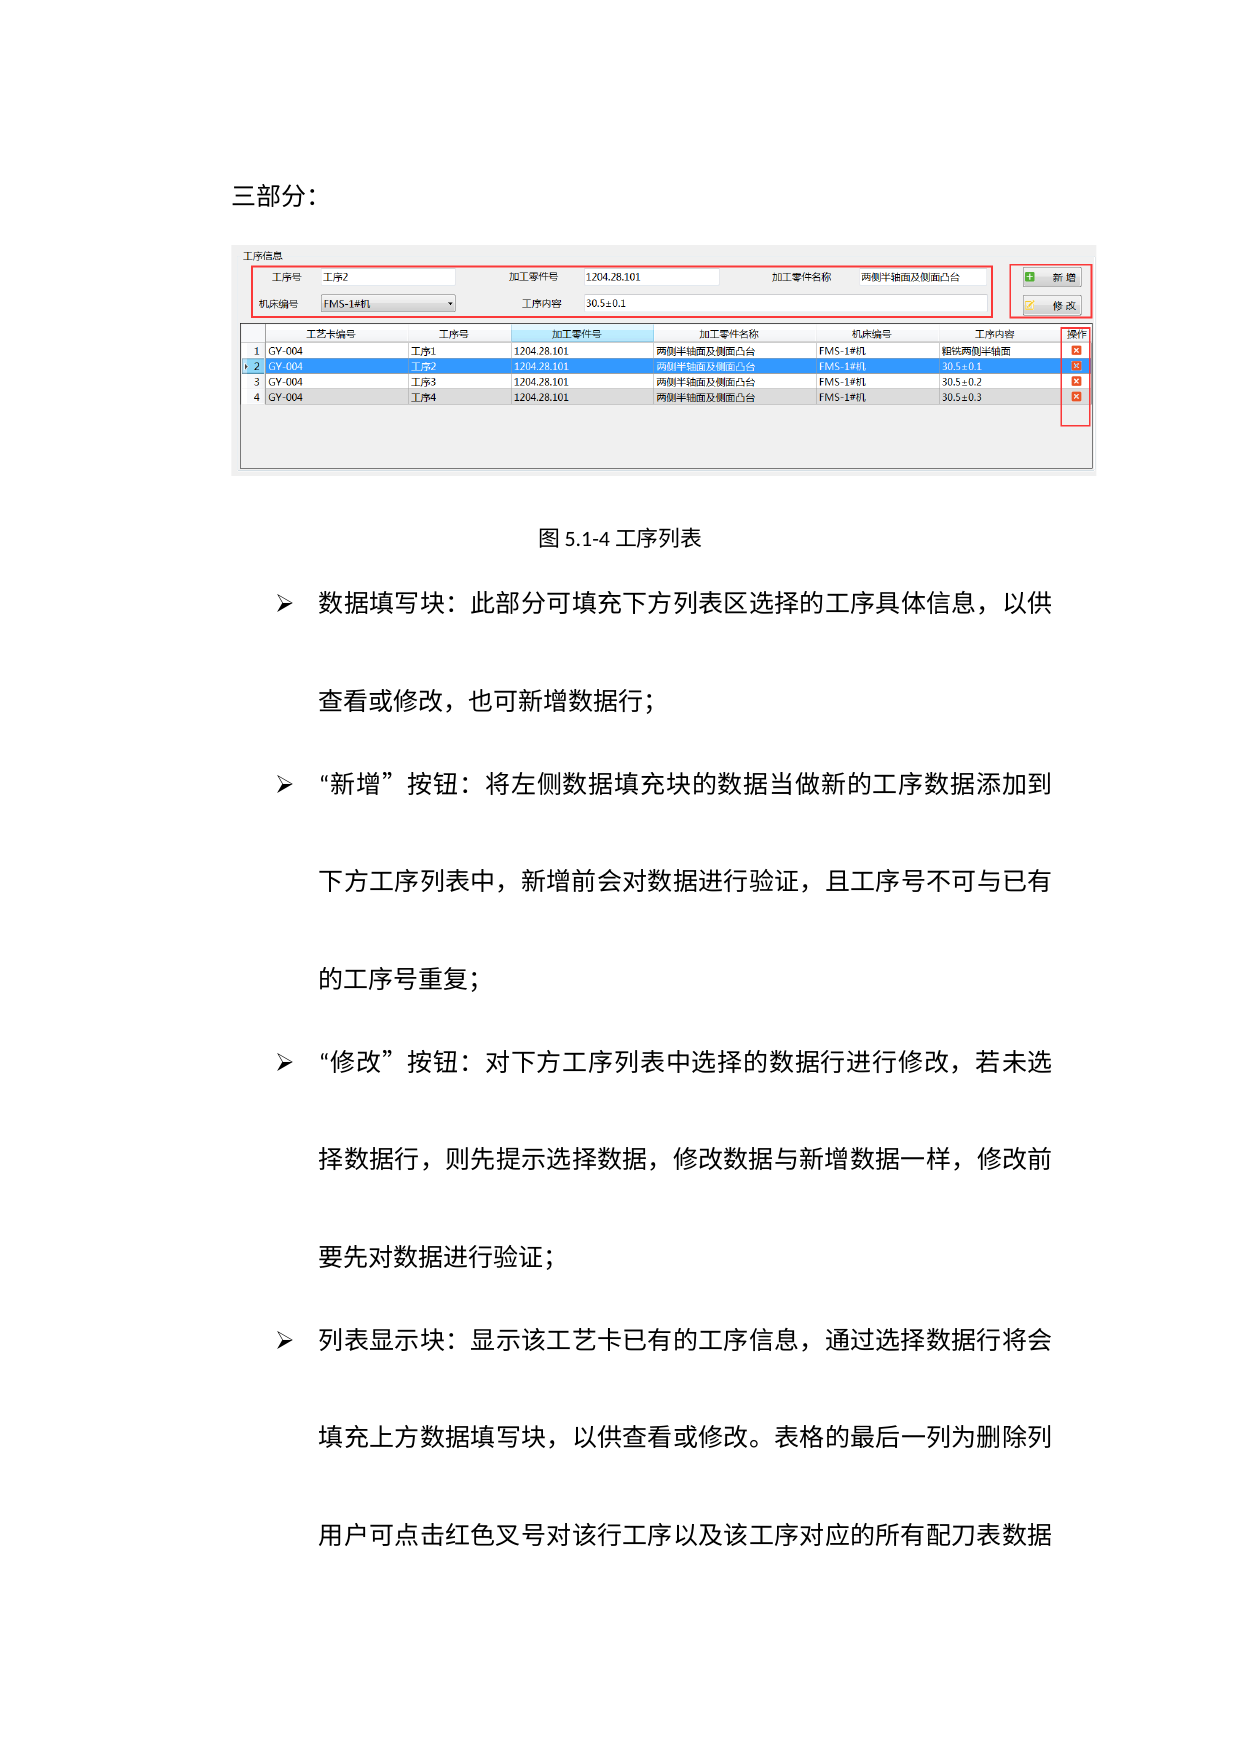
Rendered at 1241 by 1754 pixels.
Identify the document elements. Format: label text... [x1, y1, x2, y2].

list “新增”按钮：将左侧数据填充块的数据当做新的工序数据添加到下方工序列表中，新增前会对数据进行验证，且工序号不可与已有的工序号重复； [275, 750, 1053, 1010]
picture [231, 245, 1097, 476]
list “修改”按钮：对下方工序列表中选择的数据行进行修改，若未选择数据行，则先提示选择数据，修改数据与新增数据一样，修改前要先对数据进行验证； [275, 1028, 1053, 1288]
text 图5.1-4 工序列表 [187, 520, 1053, 553]
list 数据填写块：此部分可填充下方列表区选择的工序具体信息，以供查看或修改，也可新增数据行； [275, 569, 1053, 732]
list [275, 1306, 1053, 1566]
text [231, 162, 1053, 227]
